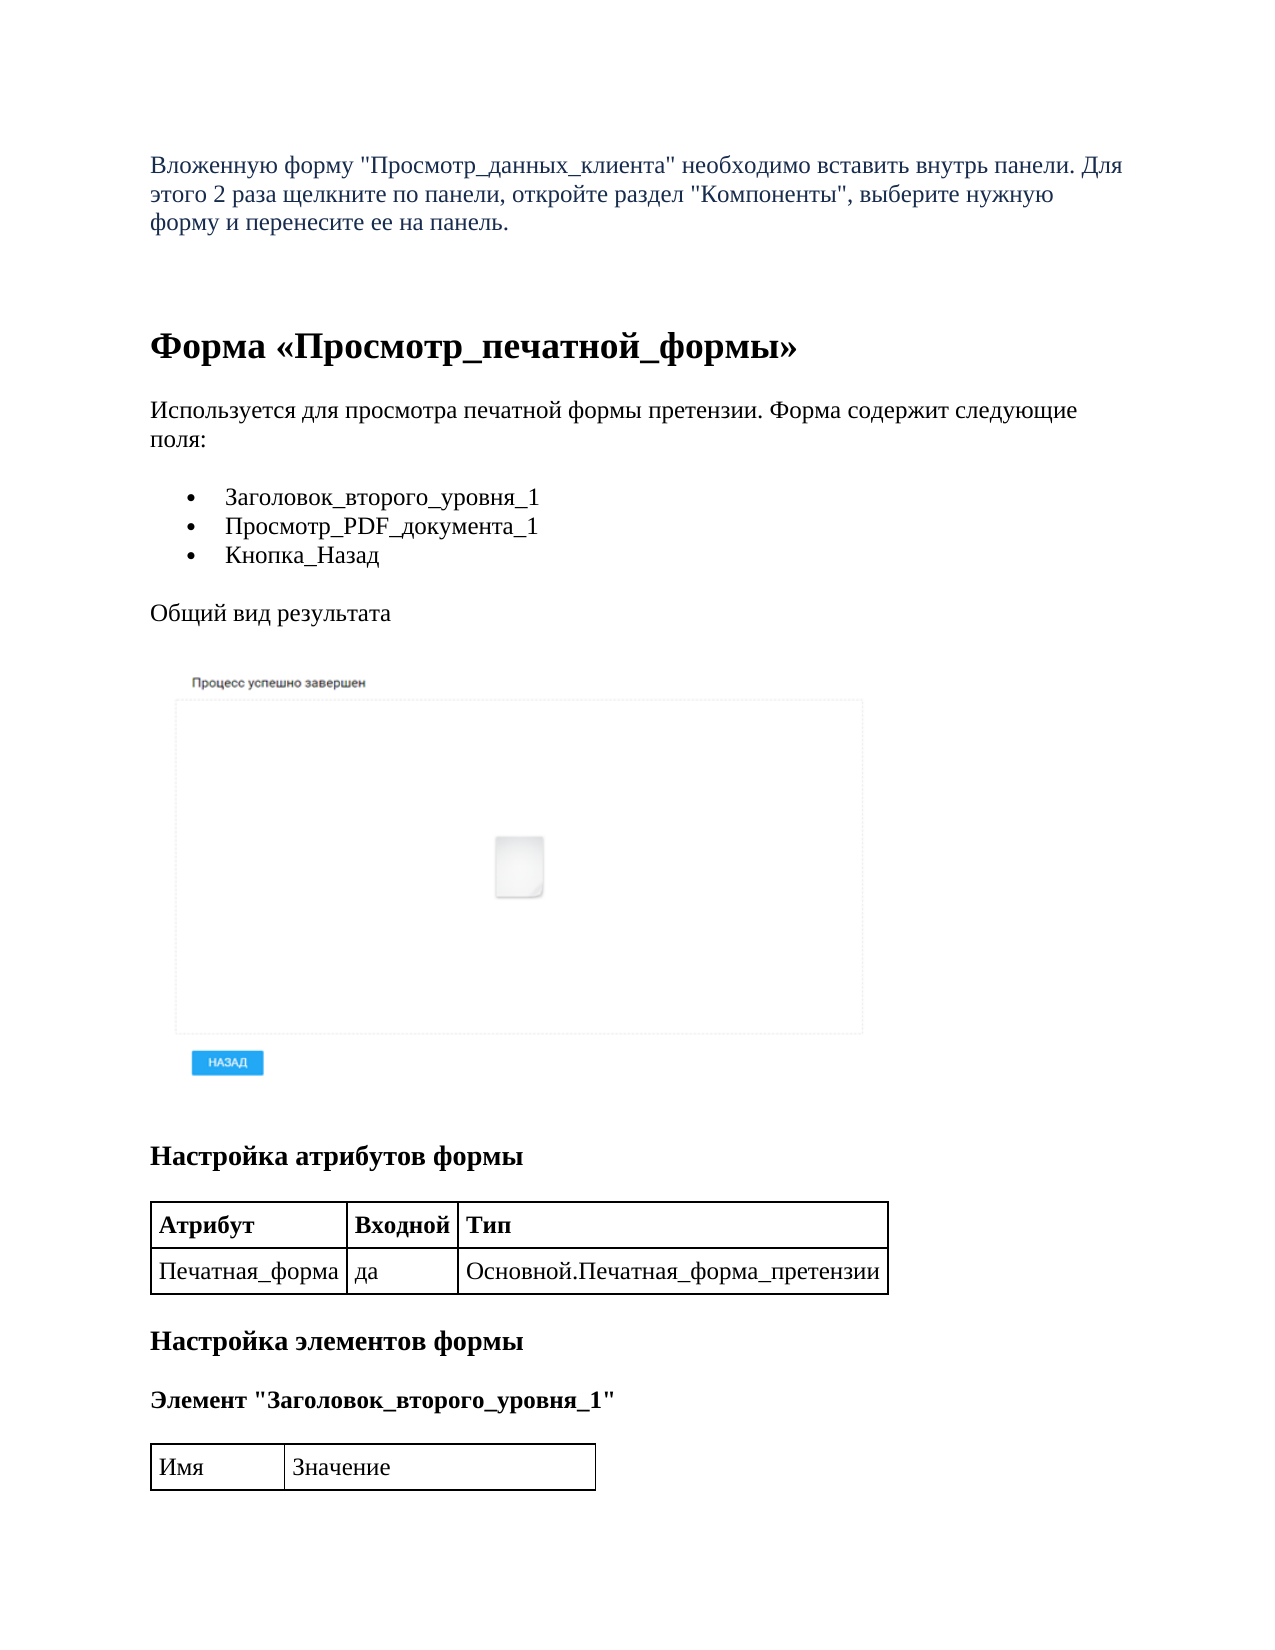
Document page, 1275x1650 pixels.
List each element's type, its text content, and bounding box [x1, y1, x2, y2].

text Общий вид результата [150, 598, 1125, 626]
subtitle Настройка элементов формы [150, 1324, 1125, 1356]
subtitle Элемент "Заголовок_второго_уровня_1" [150, 1385, 1125, 1414]
picture [150, 655, 882, 1111]
table_cell да [348, 1249, 457, 1293]
subtitle Форма «Просмотр_печатной_формы» [150, 323, 1125, 366]
text Используется для просмотра печатной формы претензии. Форма содержит следующие поля: [150, 396, 1125, 453]
table_header Имя [152, 1445, 284, 1489]
list Просмотр_PDF_документа_1 [187, 511, 1125, 540]
table_header Тип [459, 1203, 887, 1247]
list Кнопка_Назад [187, 540, 1125, 568]
subtitle Настройка атрибутов формы [150, 1139, 1125, 1172]
text Вложенную форму "Просмотр_данных_клиента" необходимо вставить внутрь панели. Для этого 2 раза щелкните по панели, откройте раздел "Компоненты", выберите нужную форму и перенесите ее на панель. [150, 150, 1125, 236]
table_header Значение [285, 1445, 595, 1489]
table_header Атрибут [152, 1203, 346, 1247]
table_cell Печатная_форма [152, 1249, 346, 1293]
table_header Входной [348, 1203, 457, 1247]
table_cell Основной.Печатная_форма_претензии [459, 1249, 887, 1293]
list Заголовок_второго_уровня_1 [187, 482, 1125, 511]
